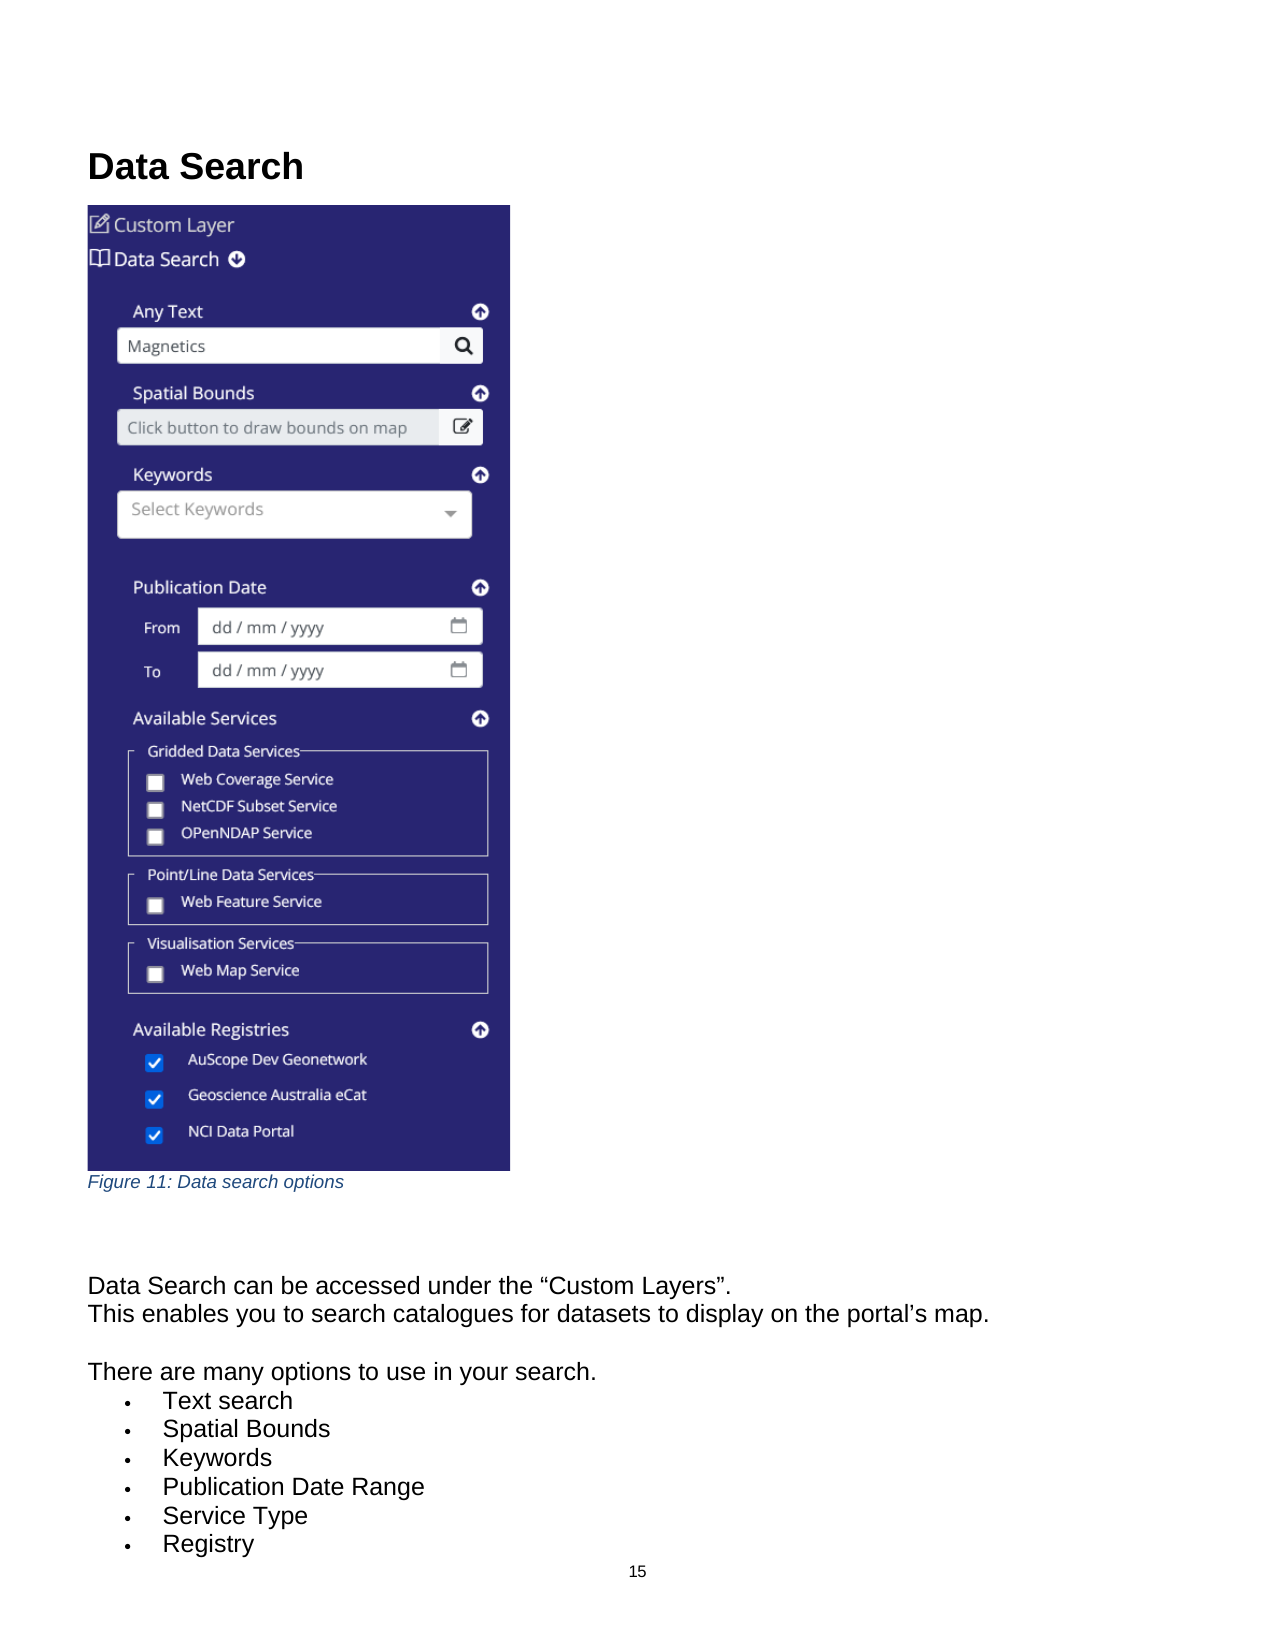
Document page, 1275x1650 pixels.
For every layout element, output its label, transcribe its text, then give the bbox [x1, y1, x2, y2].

picture [87, 205, 511, 1171]
list Registry [125, 1529, 1192, 1558]
subtitle Data Search [87, 144, 1192, 188]
list Publication Date Range [125, 1472, 1192, 1501]
list Keywords [125, 1443, 1192, 1472]
text This enables you to search catalogues for datasets to display on the portal’s map. There are many options to use in your search. [87, 1299, 1192, 1386]
text Data Search can be accessed under the “Custom Layers”. [87, 1271, 1192, 1299]
list Spatial Bounds [125, 1414, 1192, 1443]
list Text search [125, 1386, 1192, 1414]
list Service Type [125, 1501, 1192, 1529]
